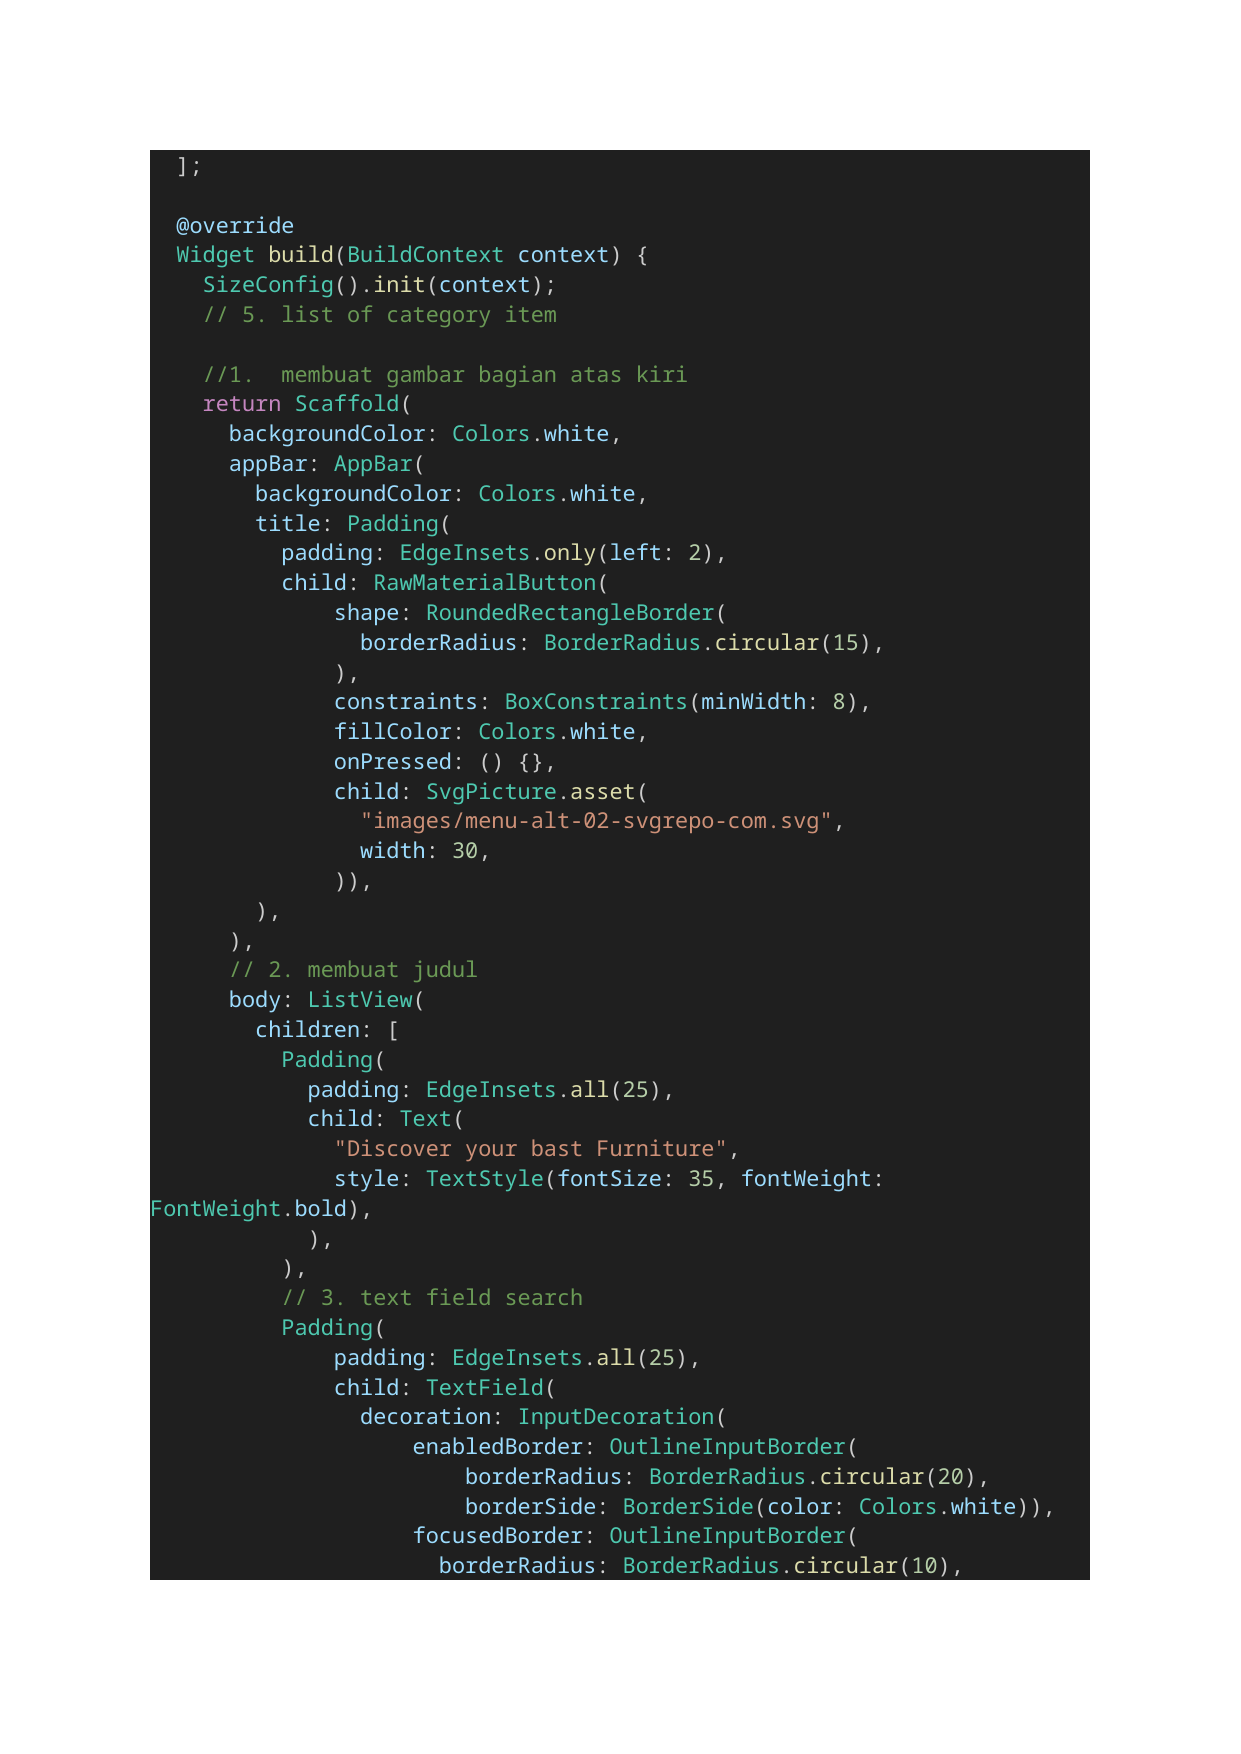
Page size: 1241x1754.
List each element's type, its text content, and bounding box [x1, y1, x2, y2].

text // 2. membuat judul [150, 954, 1090, 984]
text title: Padding( [150, 507, 1090, 537]
text borderSide: BorderSide(color: Colors.white)), [150, 1491, 1090, 1520]
text ]; [150, 150, 1090, 180]
text appBar: AppBar( [150, 448, 1090, 478]
text decoration: InputDecoration( [150, 1401, 1090, 1431]
text child: Text( [150, 1103, 1090, 1133]
text //1. membuat gambar bagian atas kiri [150, 358, 1090, 388]
text width: 30, [150, 835, 1090, 865]
text ), [150, 895, 1090, 924]
text enabledBorder: OutlineInputBorder( [150, 1431, 1090, 1461]
text )), [150, 865, 1090, 895]
text padding: EdgeInsets.only(left: 2), [150, 537, 1090, 567]
text fillColor: Colors.white, [150, 716, 1090, 746]
text "Discover your bast Furniture", [150, 1133, 1090, 1163]
text Padding( [150, 1044, 1090, 1073]
text borderRadius: BorderRadius.circular(15), [150, 627, 1090, 656]
text style: TextStyle(fontSize: 35, fontWeight: FontWeight.bold), [150, 1163, 1090, 1222]
text constraints: BoxConstraints(minWidth: 8), [150, 686, 1090, 716]
text return Scaffold( [150, 388, 1090, 418]
text padding: EdgeInsets.all(25), [150, 1342, 1090, 1371]
text Widget build(BuildContext context) { [150, 239, 1090, 269]
text borderRadius: BorderRadius.circular(20), [150, 1461, 1090, 1491]
text child: TextField( [150, 1371, 1090, 1401]
text ), [150, 1252, 1090, 1282]
text onPressed: () {}, [150, 746, 1090, 776]
text child: SvgPicture.asset( [150, 776, 1090, 805]
text "images/menu-alt-02-svgrepo-com.svg", [150, 805, 1090, 835]
text ), [150, 924, 1090, 954]
text ), [150, 1222, 1090, 1252]
text body: ListView( [150, 984, 1090, 1014]
text focusedBorder: OutlineInputBorder( [150, 1520, 1090, 1550]
text backgroundColor: Colors.white, [150, 418, 1090, 448]
text backgroundColor: Colors.white, [150, 478, 1090, 507]
text children: [ [150, 1014, 1090, 1044]
text Padding( [150, 1312, 1090, 1342]
text ), [150, 656, 1090, 686]
text child: RawMaterialButton( [150, 567, 1090, 597]
text SizeConfig().init(context); [150, 269, 1090, 299]
text // 5. list of category item [150, 299, 1090, 329]
text // 3. text field search [150, 1282, 1090, 1312]
text @override [150, 209, 1090, 239]
text padding: EdgeInsets.all(25), [150, 1073, 1090, 1103]
text borderRadius: BorderRadius.circular(10), [150, 1550, 1090, 1580]
text shape: RoundedRectangleBorder( [150, 597, 1090, 627]
